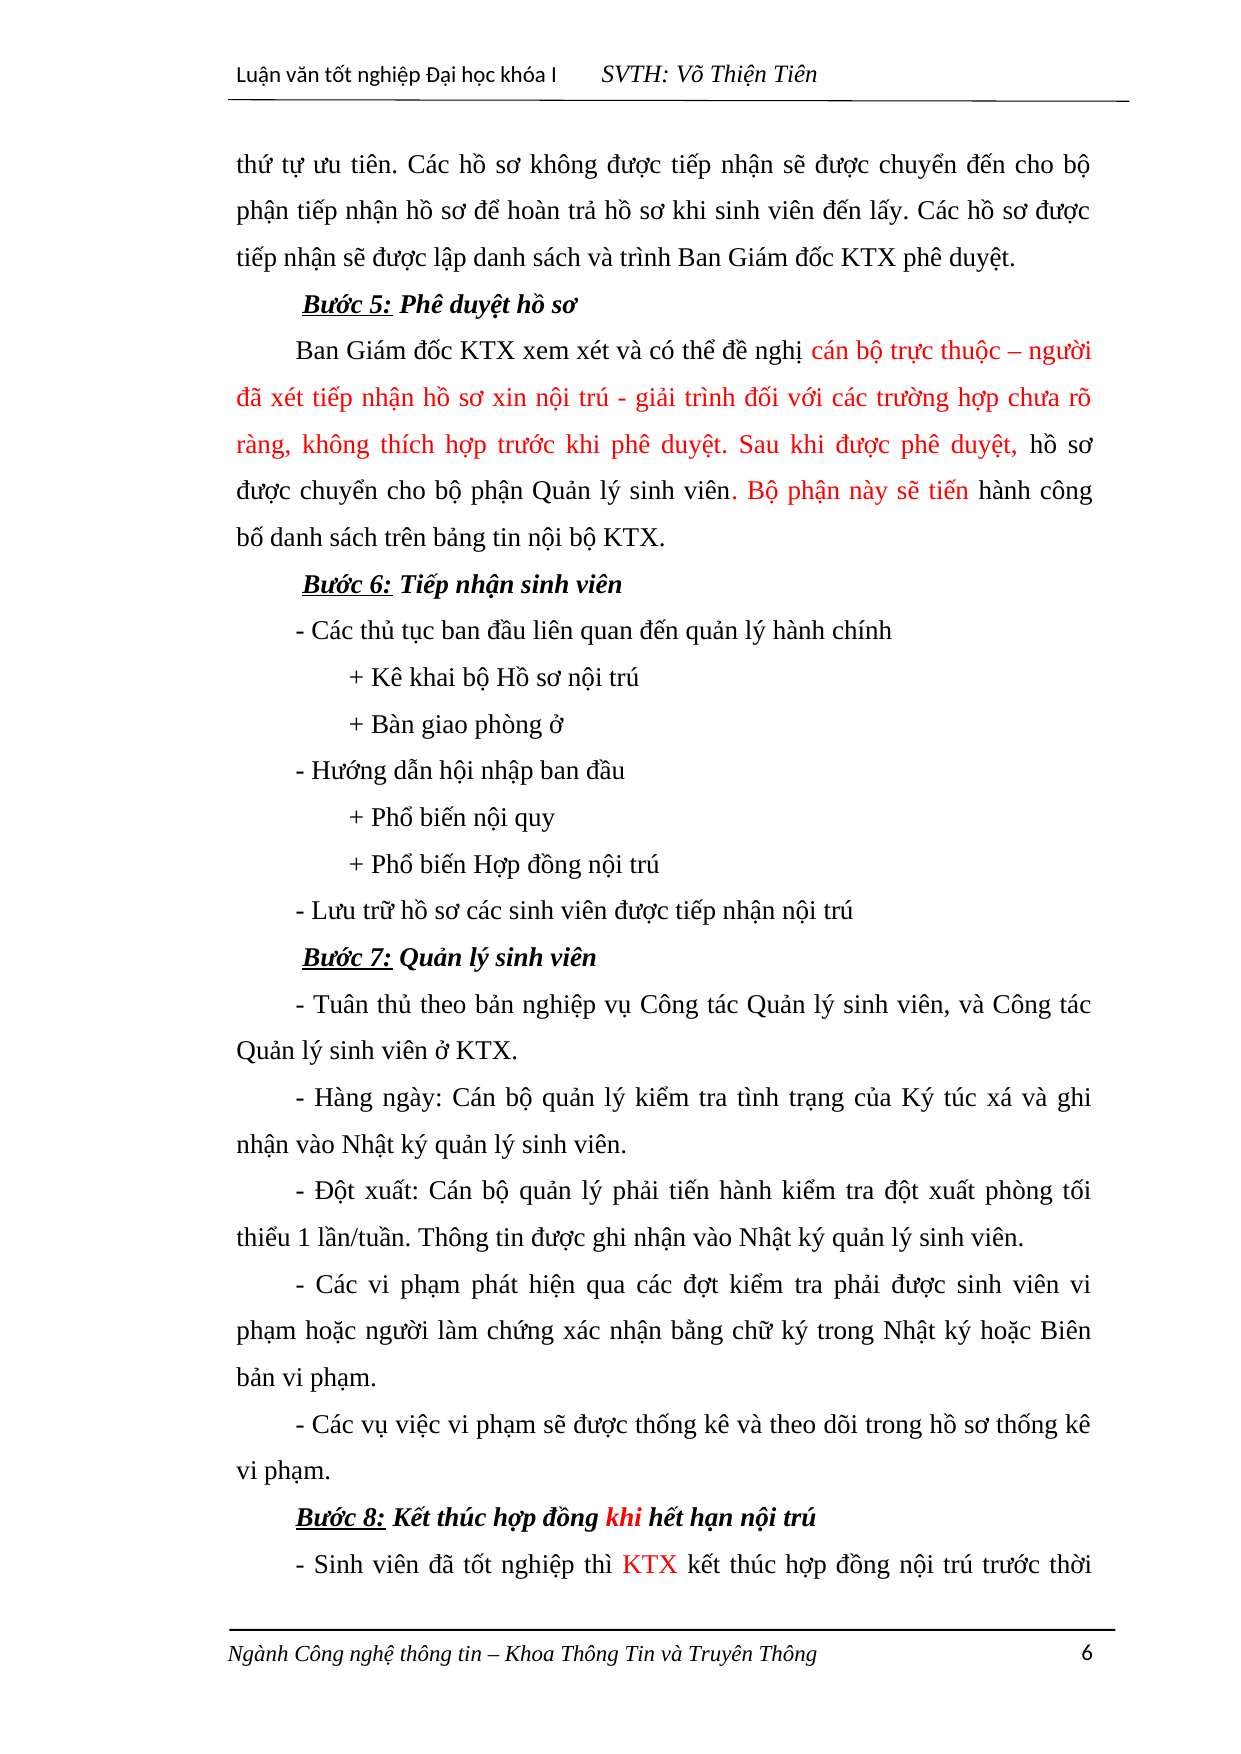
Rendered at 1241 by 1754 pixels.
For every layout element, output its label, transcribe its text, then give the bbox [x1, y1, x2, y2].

text Ban Giám đốc KTX xem xét và có thể đề nghị cán bộ trực thuộc – người đã xét tiếp nhận hồ sơ xin nội trú - giải trình đối với các trường hợp chưa rõ ràng, không thích hợp trước khi phê duyệt. Sau khi được phê duyệt, hồ sơ được chuyển cho bộ phận Quản lý sinh viên. Bộ phận này sẽ tiến hành công bố danh sách trên bảng tin nội bộ KTX. [236, 334, 1093, 552]
text + Phổ biến nội quy [236, 801, 1093, 832]
text - Hướng dẫn hội nhập ban đầu [236, 754, 1093, 786]
text + Bàn giao phòng ở [236, 708, 1093, 739]
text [236, 148, 1093, 272]
text Bước 7: Quản lý sinh viên [236, 941, 1093, 972]
text - Tuân thủ theo bản nghiệp vụ Công tác Quản lý sinh viên, và Công tác Quản lý sinh viên ở KTX. [236, 988, 1093, 1066]
text + Kê khai bộ Hồ sơ nội trú [236, 661, 1093, 692]
text Bước 5: Phê duyệt hồ sơ [236, 288, 1093, 319]
text - Các vụ việc vi phạm sẽ được thống kê và theo dõi trong hồ sơ thống kê vi phạm. [236, 1408, 1093, 1486]
text Bước 6: Tiếp nhận sinh viên [236, 568, 1093, 599]
text - Đột xuất: Cán bộ quản lý phải tiến hành kiểm tra đột xuất phòng tối thiểu 1 lần/tuần. Thông tin được ghi nhận vào Nhật ký quản lý sinh viên. [236, 1174, 1093, 1252]
text + Phổ biến Hợp đồng nội trú [236, 848, 1093, 879]
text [236, 1548, 1093, 1579]
text - Các vi phạm phát hiện qua các đợt kiểm tra phải được sinh viên vi phạm hoặc người làm chứng xác nhận bằng chữ ký trong Nhật ký hoặc Biên bản vi phạm. [236, 1268, 1093, 1392]
text - Các thủ tục ban đầu liên quan đến quản lý hành chính [236, 614, 1093, 646]
text - Lưu trữ hồ sơ các sinh viên được tiếp nhận nội trú [236, 894, 1093, 926]
text Bước 8: Kết thúc hợp đồng khi hết hạn nội trú [236, 1501, 1093, 1532]
text - Hàng ngày: Cán bộ quản lý kiểm tra tình trạng của Ký túc xá và ghi nhận vào Nhật ký quản lý sinh viên. [236, 1081, 1093, 1159]
